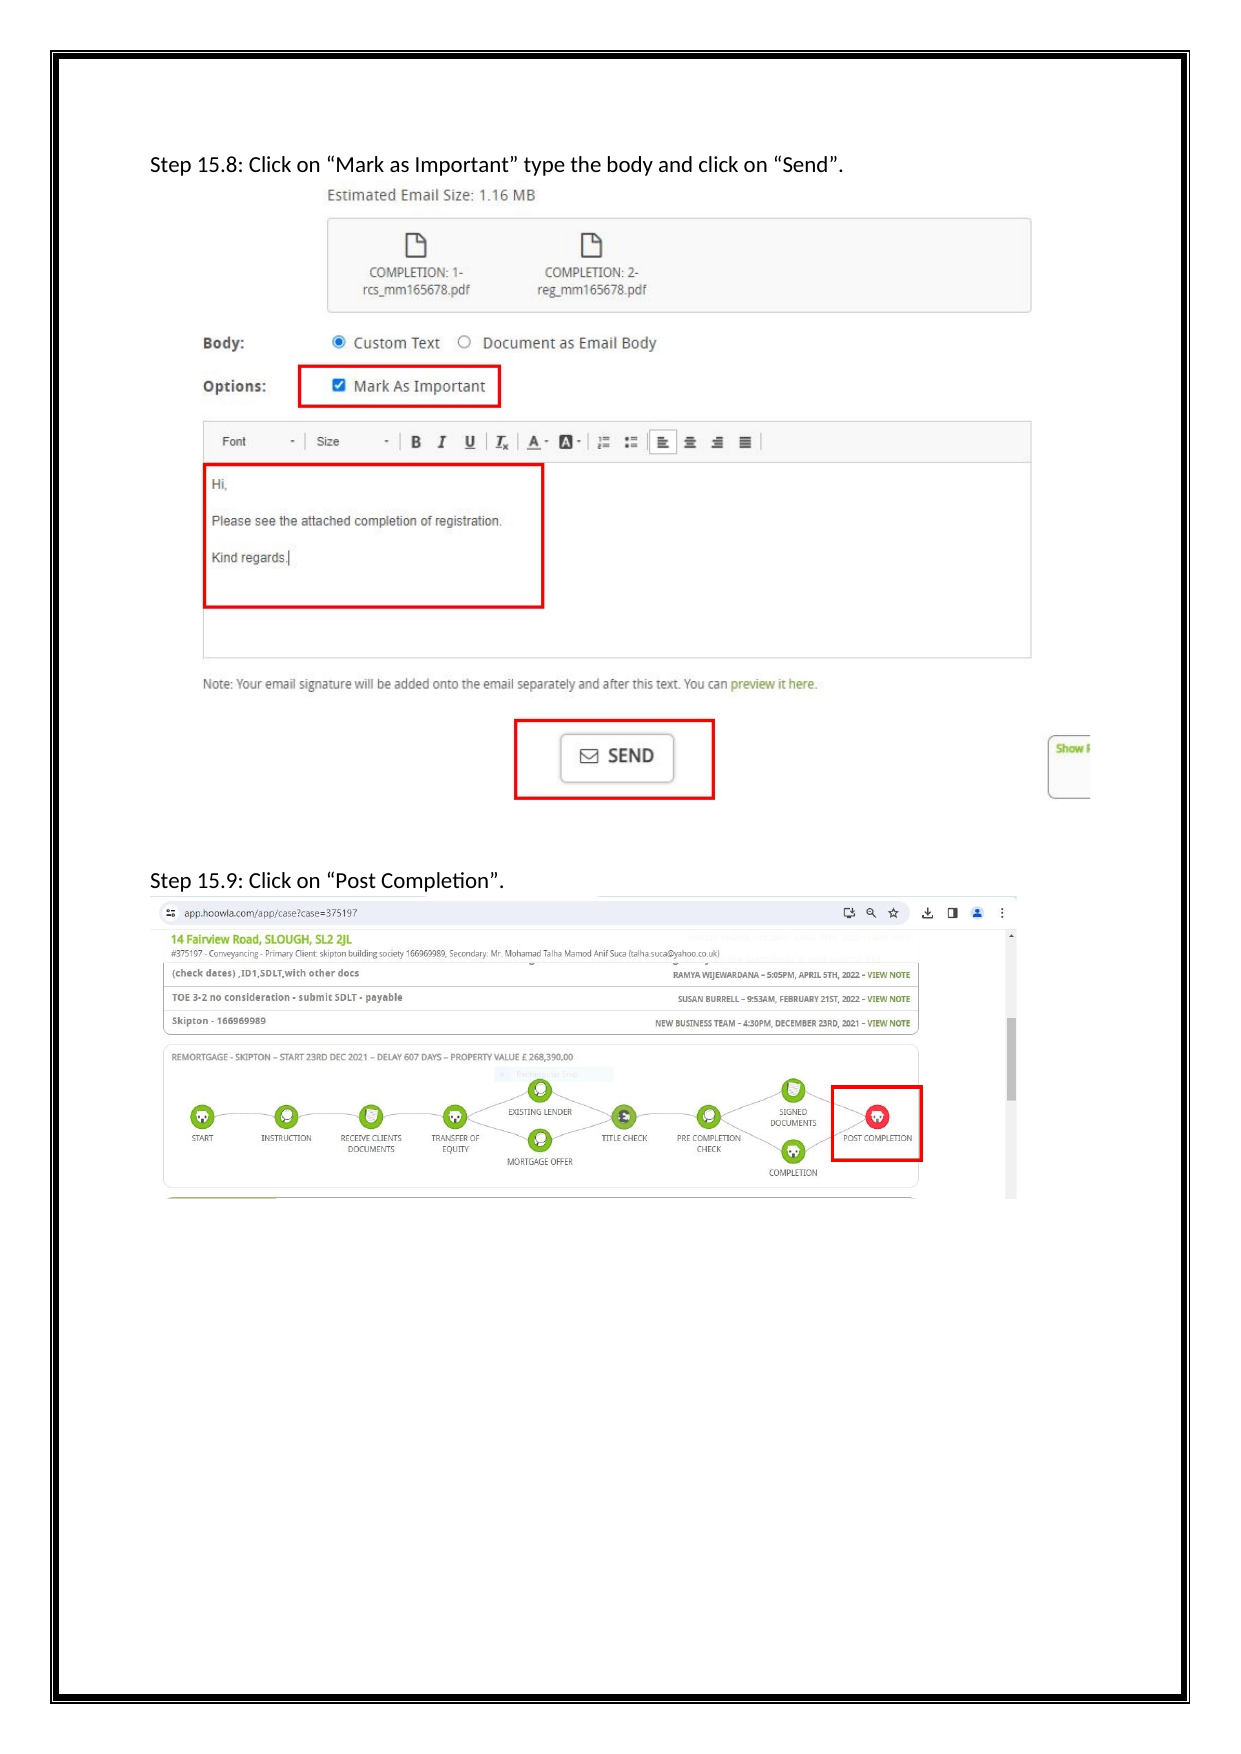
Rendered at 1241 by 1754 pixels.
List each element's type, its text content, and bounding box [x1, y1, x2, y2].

picture [150, 180, 1091, 801]
text Step 15.8: Click on “Mark as Important” type the body and click on “Send”. [150, 150, 1090, 180]
picture [150, 896, 1017, 1199]
